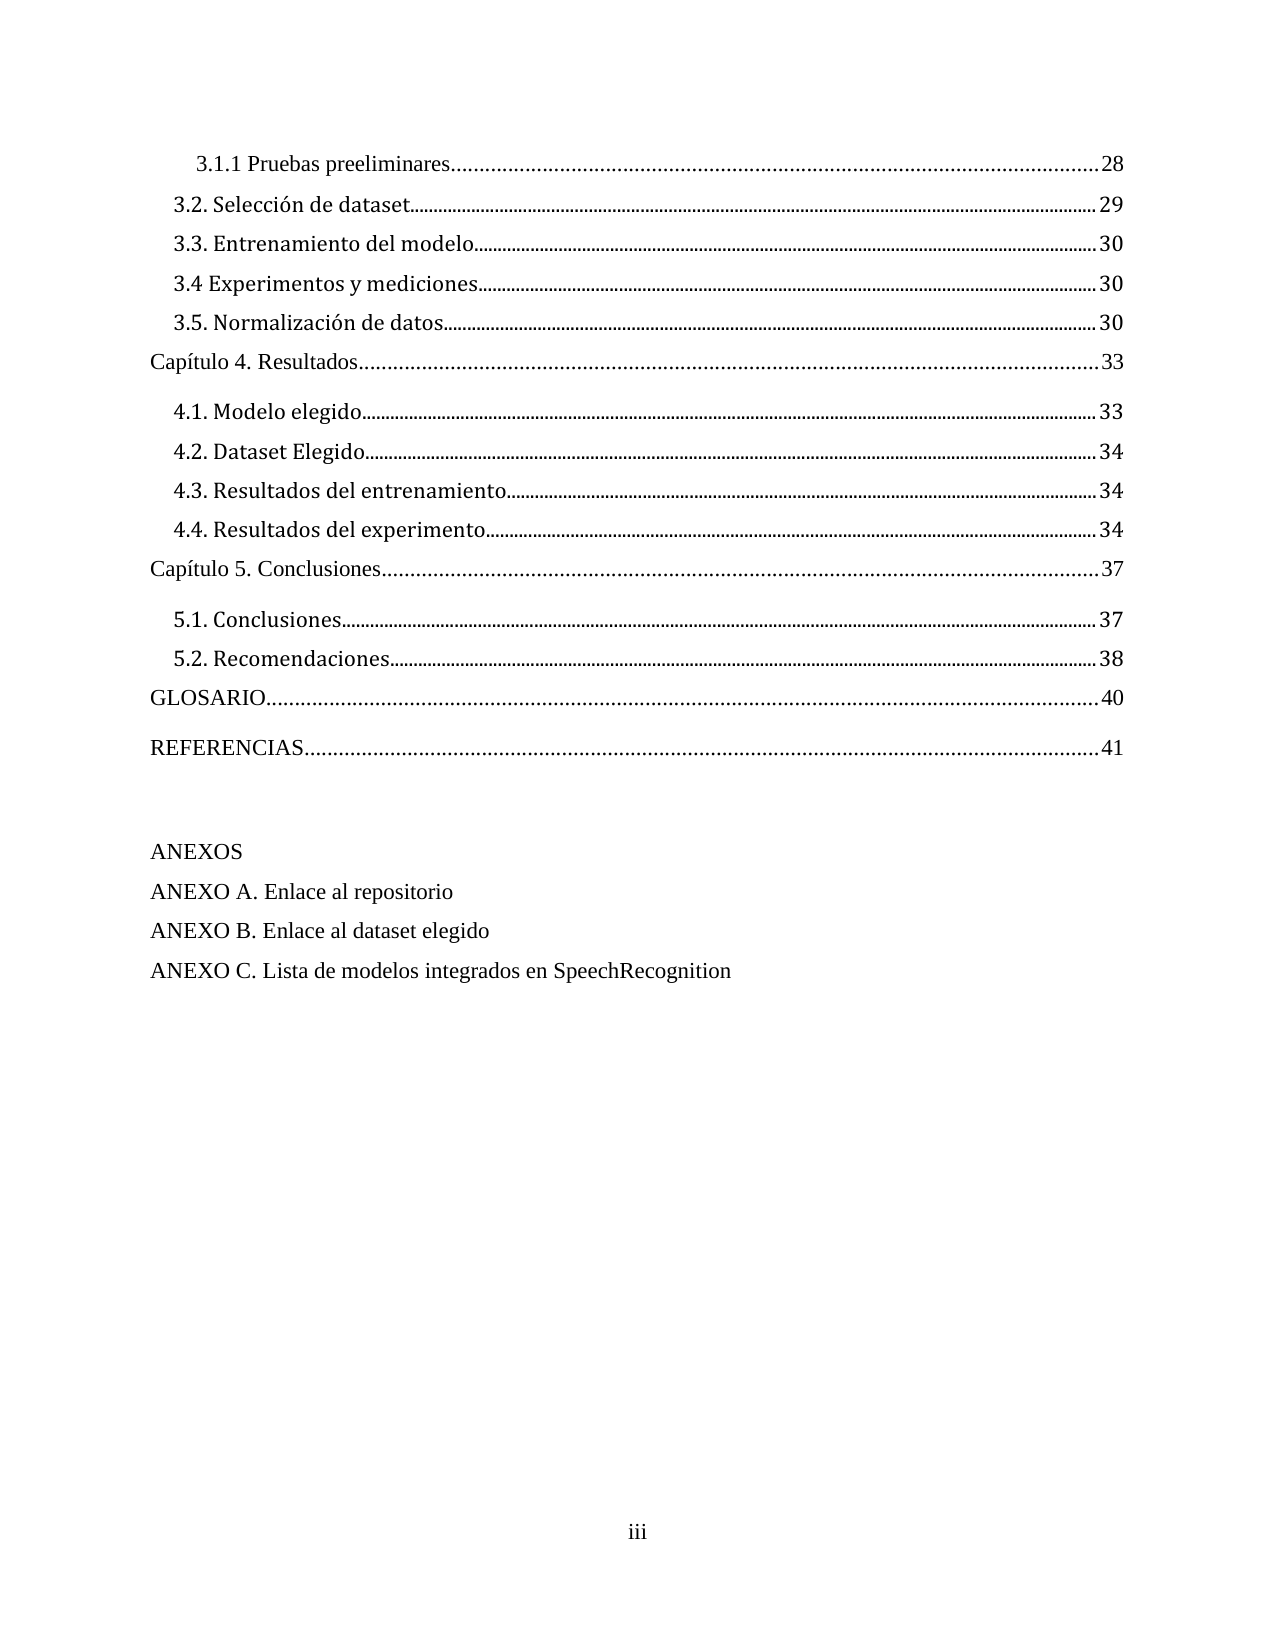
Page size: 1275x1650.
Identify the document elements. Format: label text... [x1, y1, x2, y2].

text ANEXO A. Enlace al repositorio [150, 878, 1125, 904]
text ANEXOS [150, 838, 1125, 864]
text ANEXO B. Enlace al dataset elegido [150, 917, 1125, 943]
text ANEXO C. Lista de modelos integrados en SpeechRecognition [150, 957, 1125, 983]
